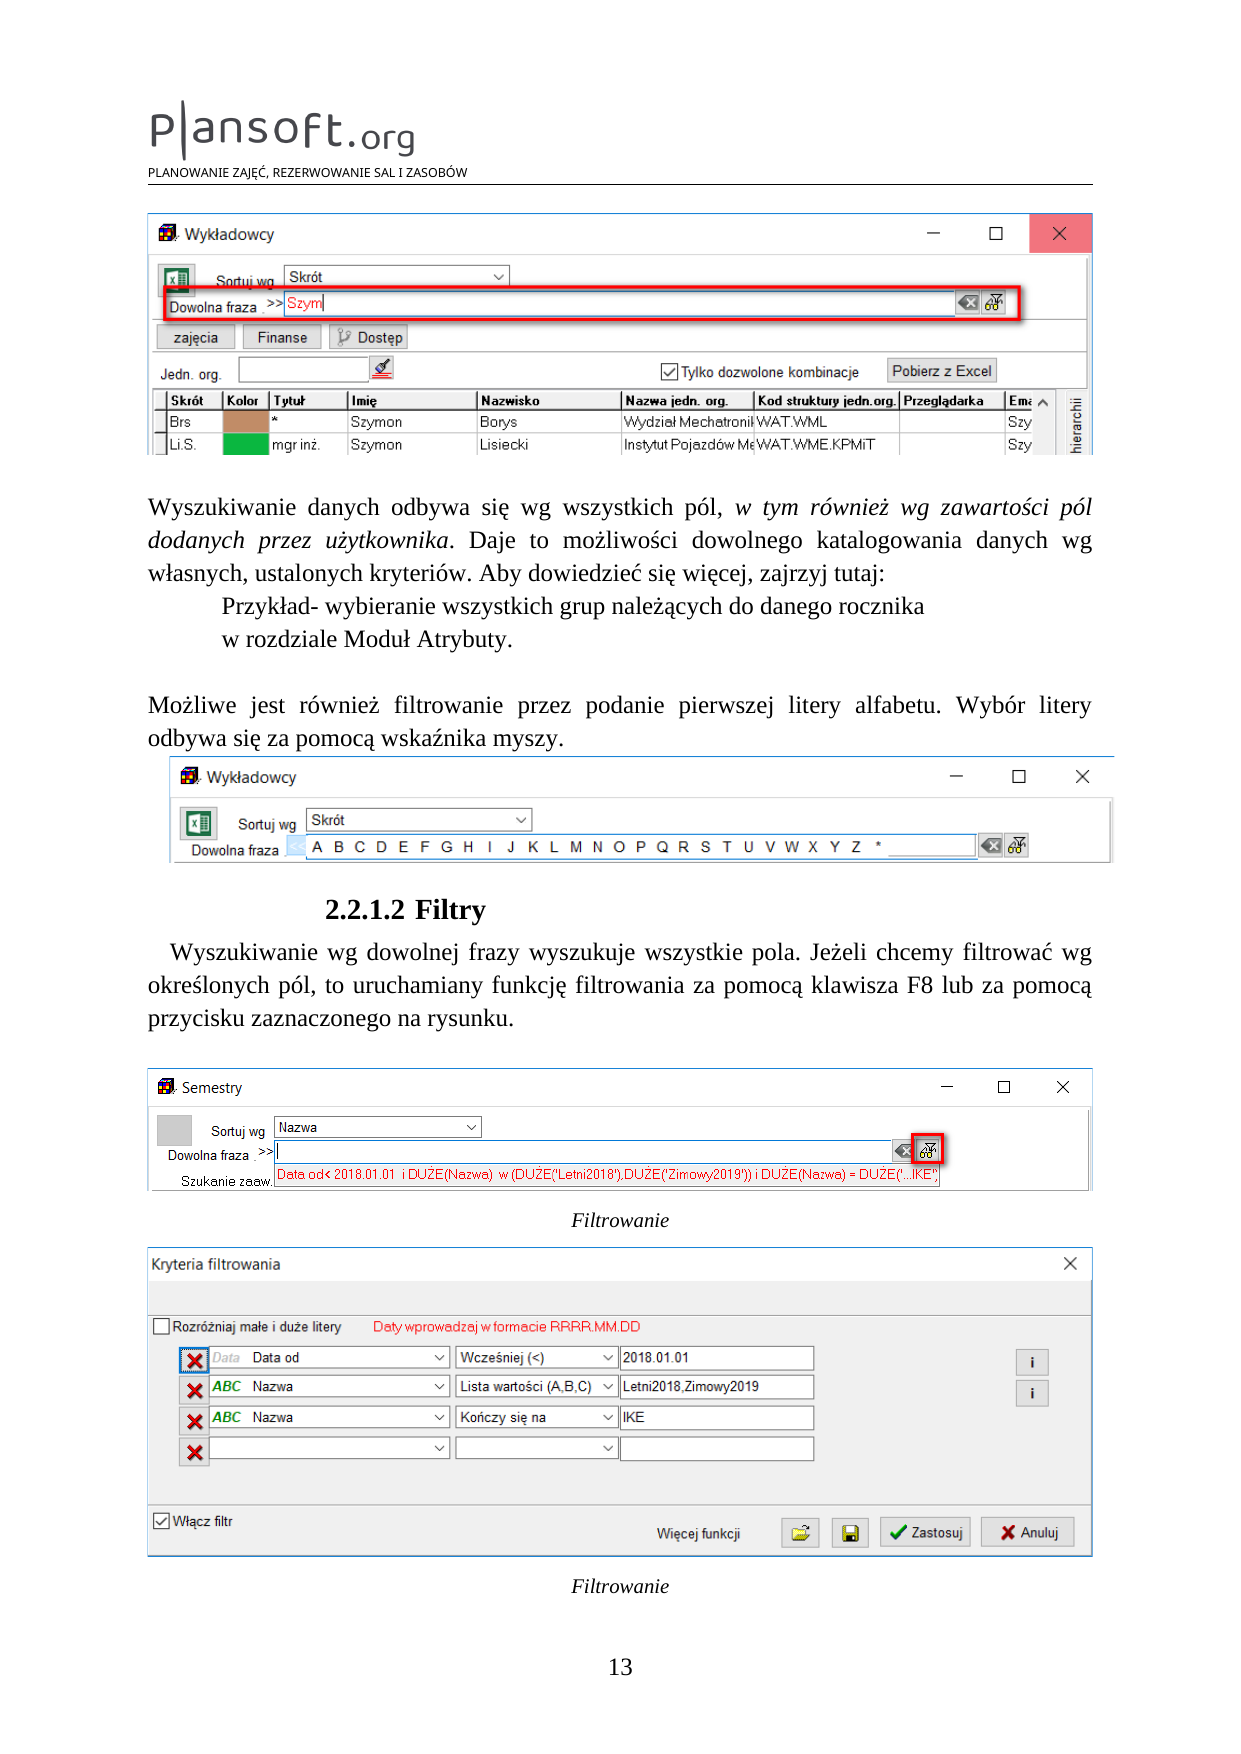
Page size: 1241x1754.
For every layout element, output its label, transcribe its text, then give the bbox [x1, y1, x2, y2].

text Filtrowanie [148, 1208, 1093, 1232]
text Filtrowanie [148, 1574, 1093, 1598]
picture [169, 756, 1115, 863]
text Wyszukiwanie danych odbywa się wg wszystkich pól, w tym również wg zawartości pól dodanych przez użytkownika. Daje to możliwości dowolnego katalogowania danych wg własnych, ustalonych kryteriów. Aby dowiedzieć się więcej, zajrzyj tutaj: [148, 492, 1093, 587]
subtitle Filtry [325, 892, 1093, 926]
picture [147, 1068, 1093, 1191]
text w rozdziale Moduł Atrybuty. [148, 624, 1093, 653]
text Wyszukiwanie wg dowolnej frazy wyszukuje wszystkie pola. Jeżeli chcemy filtrować wg określonych pól, to uruchamiany funkcję filtrowania za pomocą klawisza F8 lub za pomocą przycisku zaznaczonego na rysunku. [148, 937, 1093, 1032]
picture [147, 73, 418, 165]
picture [147, 1247, 1093, 1557]
text Przykład- wybieranie wszystkich grup należących do danego rocznika [148, 591, 1093, 620]
picture [147, 213, 1093, 455]
text Możliwe jest również filtrowanie przez podanie pierwszej litery alfabetu. Wybór litery odbywa się za pomocą wskaźnika myszy. [148, 690, 1093, 752]
